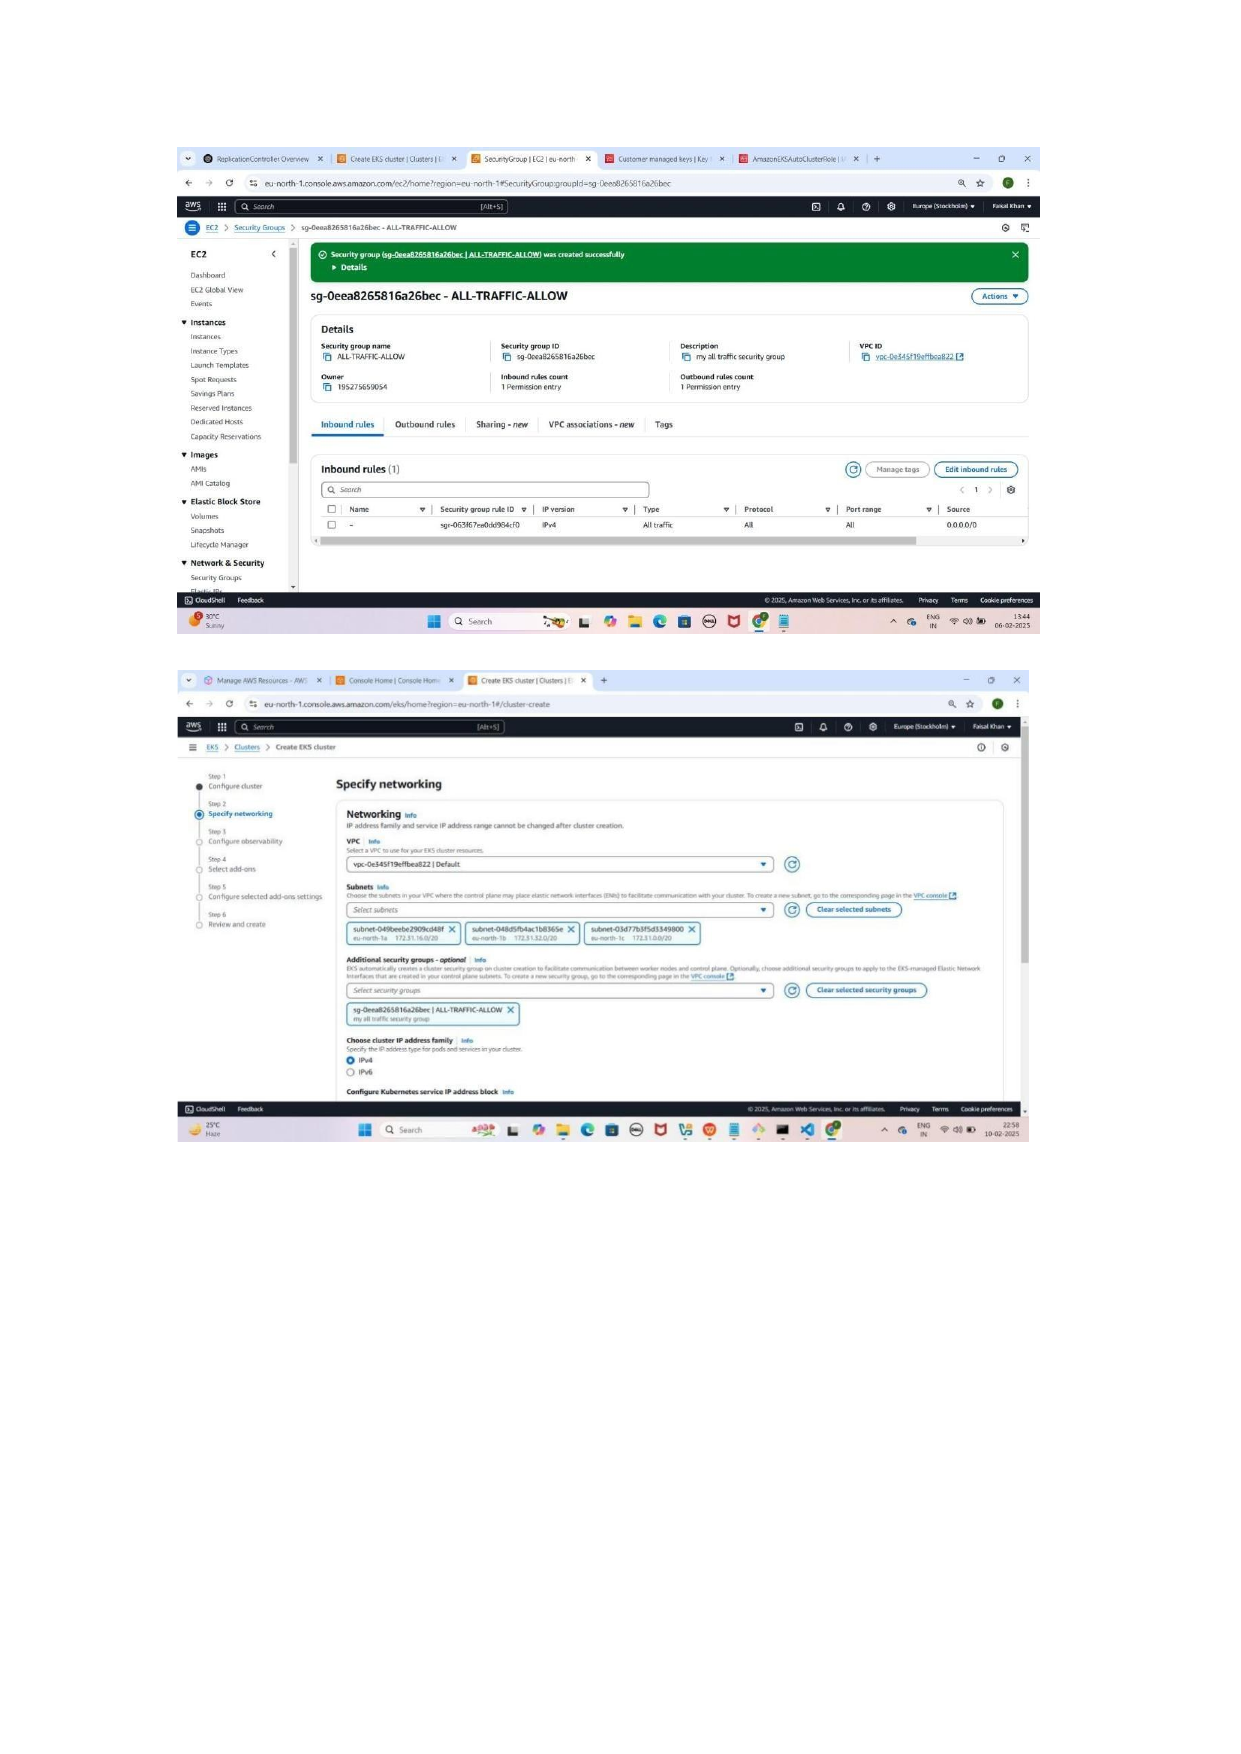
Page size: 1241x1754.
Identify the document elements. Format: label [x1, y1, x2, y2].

picture [177, 670, 1029, 1142]
picture [177, 147, 1040, 634]
